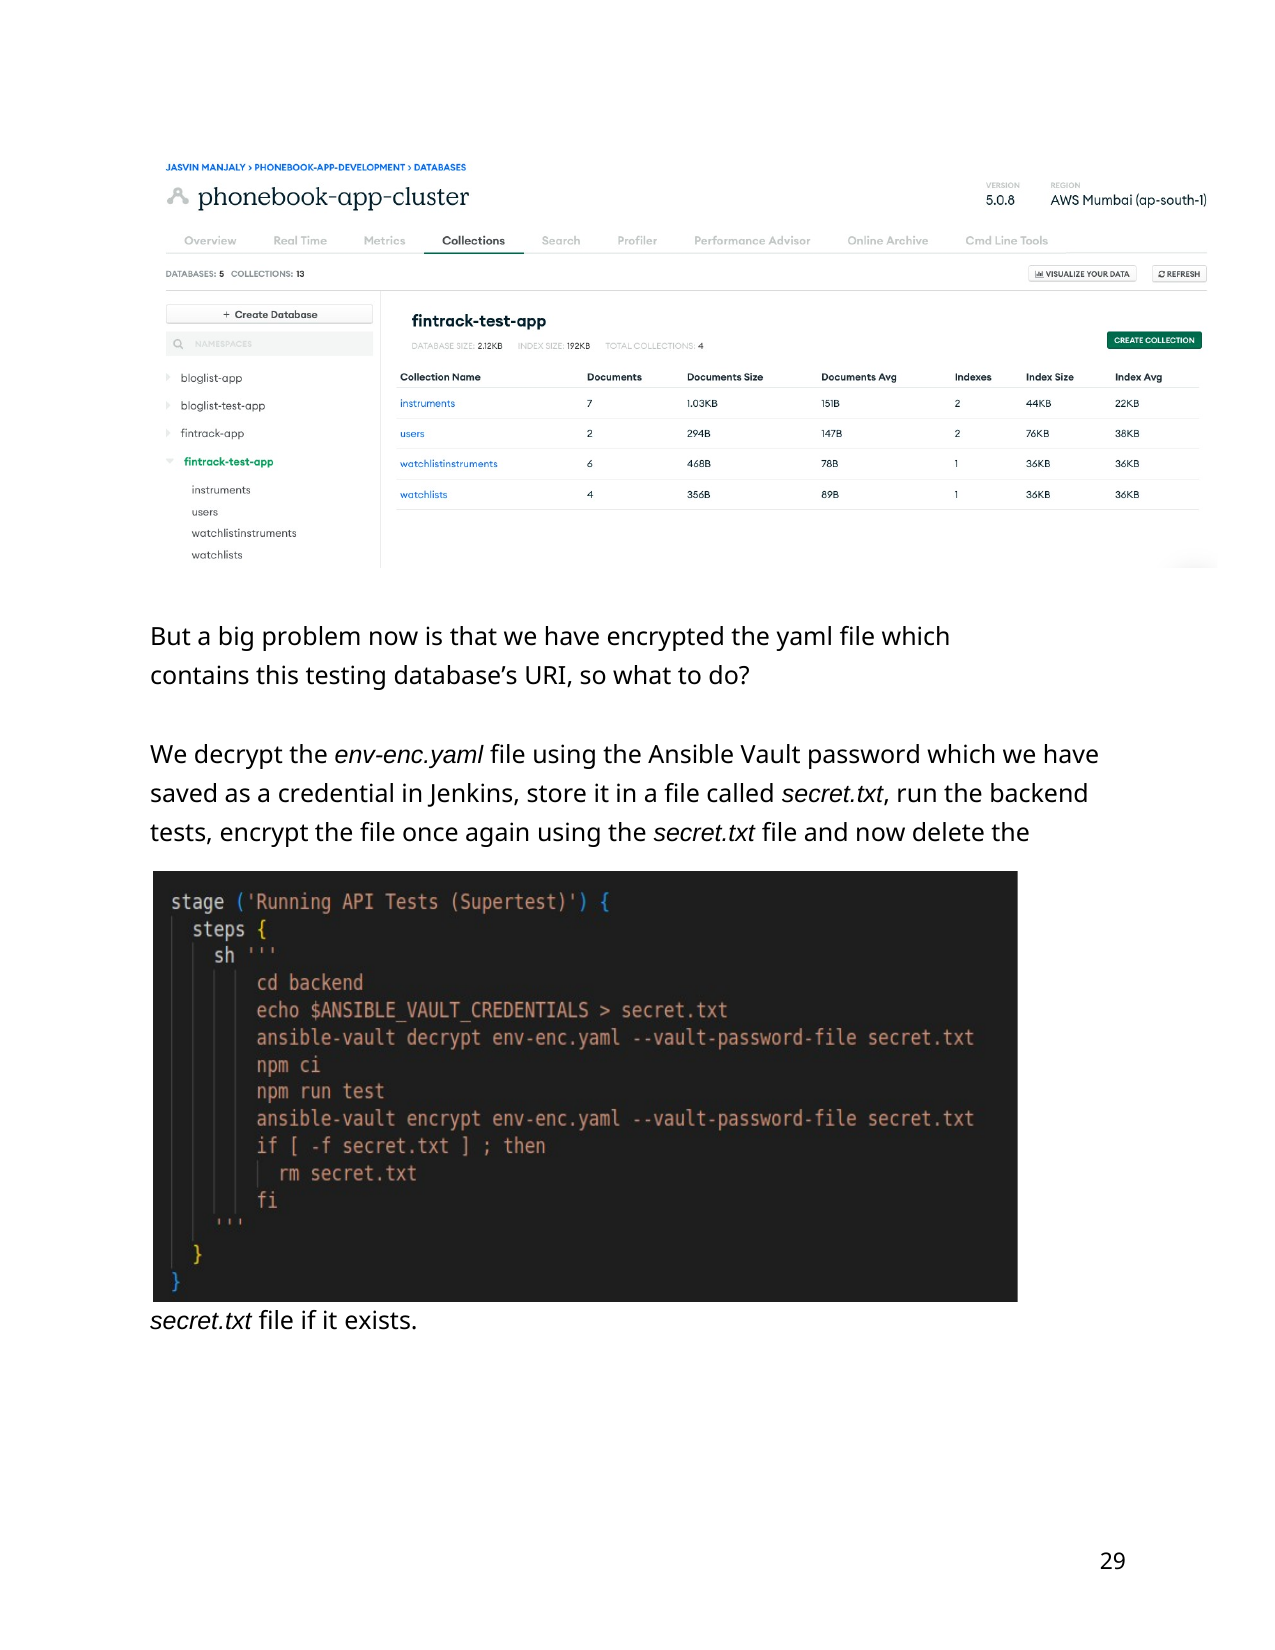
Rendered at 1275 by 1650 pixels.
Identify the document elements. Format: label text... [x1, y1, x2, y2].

text But a big problem now is that we have encrypted the yaml file which contains this testing database’s URI, so what to do? [150, 619, 1048, 692]
picture [153, 871, 1018, 1302]
picture [165, 152, 1218, 568]
